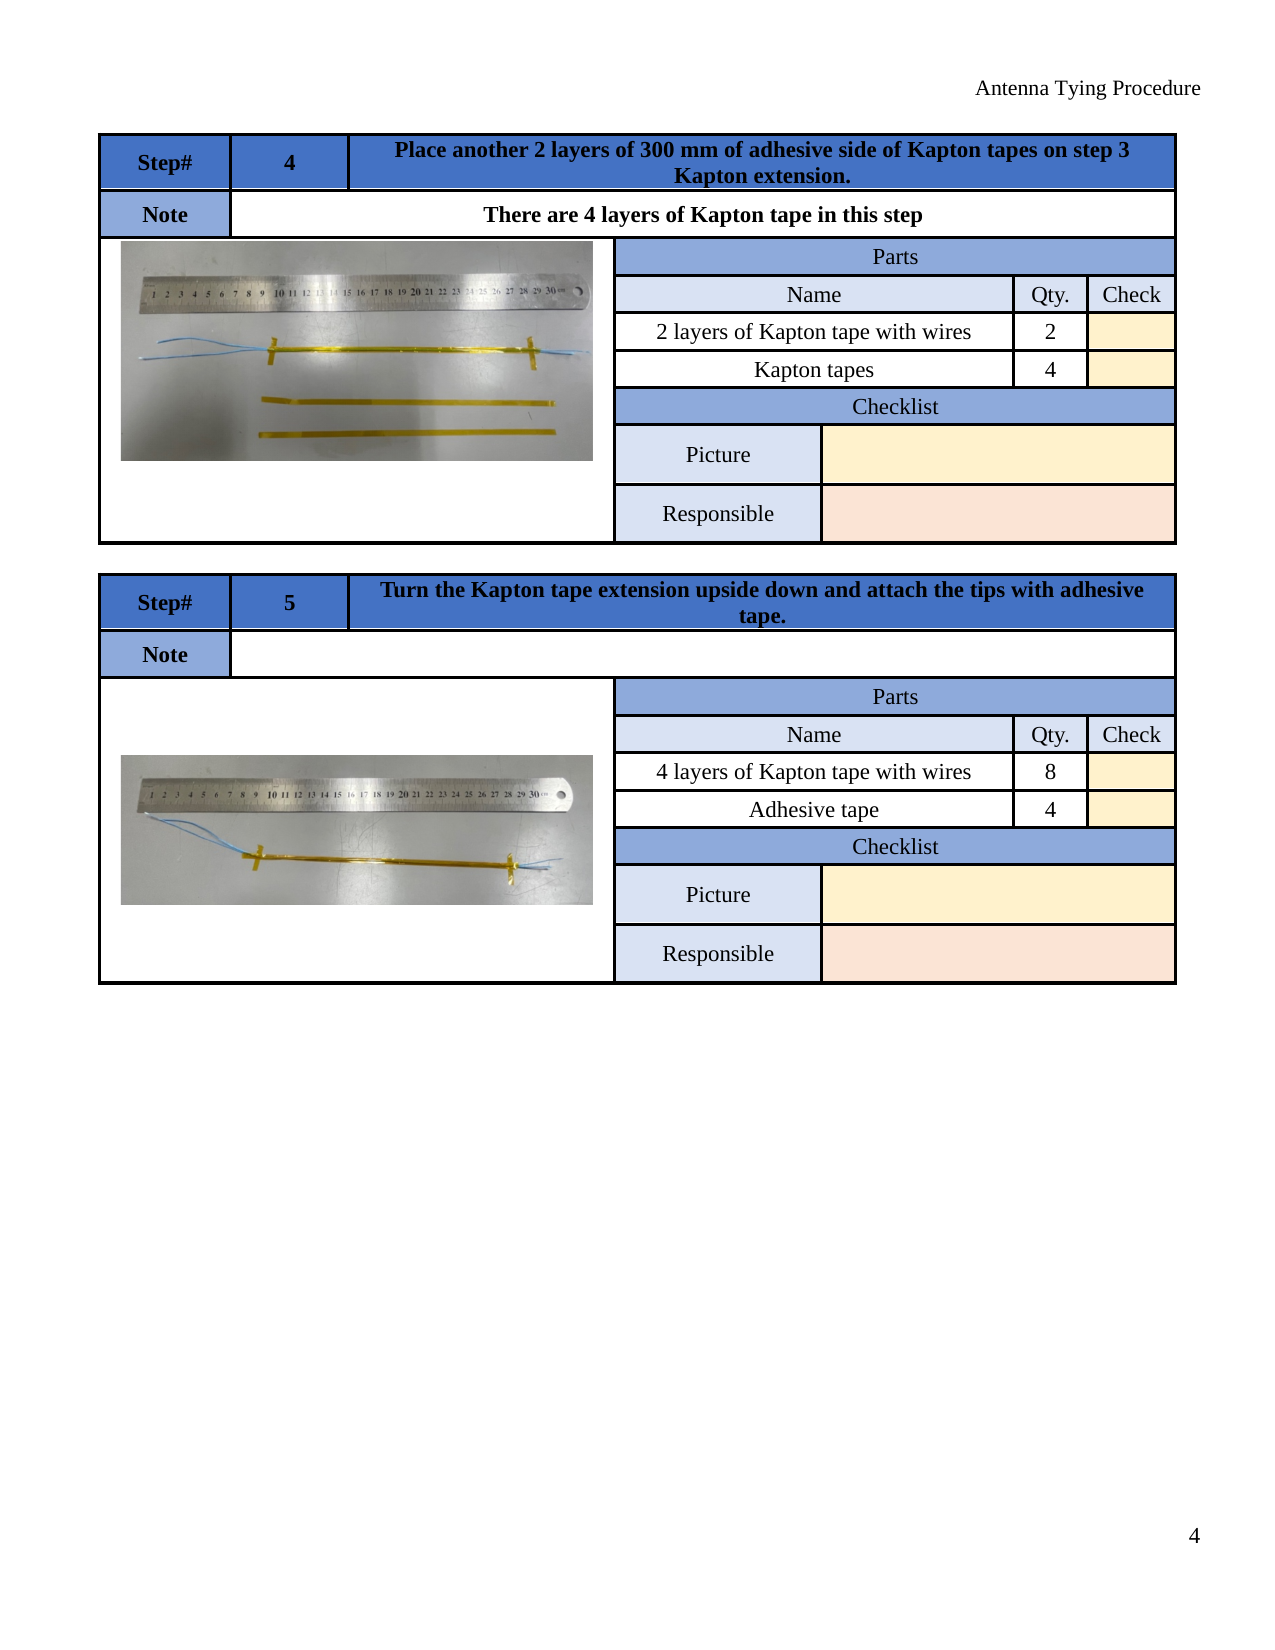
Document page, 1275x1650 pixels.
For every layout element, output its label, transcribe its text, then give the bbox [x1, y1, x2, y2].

table_cell Note [101, 632, 229, 676]
table_header Step# [101, 576, 229, 628]
table_cell [232, 632, 1174, 676]
table_cell Checklist [616, 389, 1174, 423]
table_cell 4 [1015, 792, 1086, 826]
table_cell [823, 866, 1174, 922]
table_cell Qty. [1015, 717, 1086, 751]
picture [121, 241, 593, 461]
table_cell Name [616, 277, 1012, 311]
table_cell [1089, 754, 1174, 788]
table_header 5 [232, 576, 347, 628]
table_cell 4 [1015, 352, 1086, 386]
table_cell Picture [616, 426, 820, 482]
table_cell 4 layers of Kapton tape with wires [616, 754, 1012, 788]
table_cell Note [101, 192, 229, 236]
table_cell Name [616, 717, 1012, 751]
table_cell Qty. [1015, 277, 1086, 311]
table_cell 2 layers of Kapton tape with wires [616, 314, 1012, 348]
table_cell [823, 426, 1174, 482]
table_header Turn the Kapton tape extension upside down and attach the tips with adhesive tape. [350, 576, 1174, 628]
table_cell Parts [616, 679, 1174, 714]
table_cell Responsible [616, 926, 820, 981]
table_cell [1089, 352, 1174, 386]
table_cell 8 [1015, 754, 1086, 788]
picture [121, 755, 593, 905]
table_cell Picture [616, 866, 820, 922]
table_cell [823, 926, 1174, 981]
table_cell Check [1089, 277, 1174, 311]
table_cell Parts [616, 239, 1174, 274]
table_header Place another 2 layers of 300 mm of adhesive side of Kapton tapes on step 3 Kapton extension. [350, 136, 1174, 188]
table_cell [1089, 314, 1174, 348]
table_cell Adhesive tape [616, 792, 1012, 826]
table_cell [823, 486, 1174, 541]
table_header Step# [101, 136, 229, 188]
table_cell [101, 239, 613, 541]
table_cell Check [1089, 717, 1174, 751]
table_cell There are 4 layers of Kapton tape in this step [232, 192, 1174, 236]
table_cell [1089, 792, 1174, 826]
table_header 4 [232, 136, 347, 188]
table_cell Kapton tapes [616, 352, 1012, 386]
table_cell Responsible [616, 486, 820, 541]
table_cell 2 [1015, 314, 1086, 348]
table_cell Checklist [616, 829, 1174, 863]
table_cell [101, 679, 613, 981]
